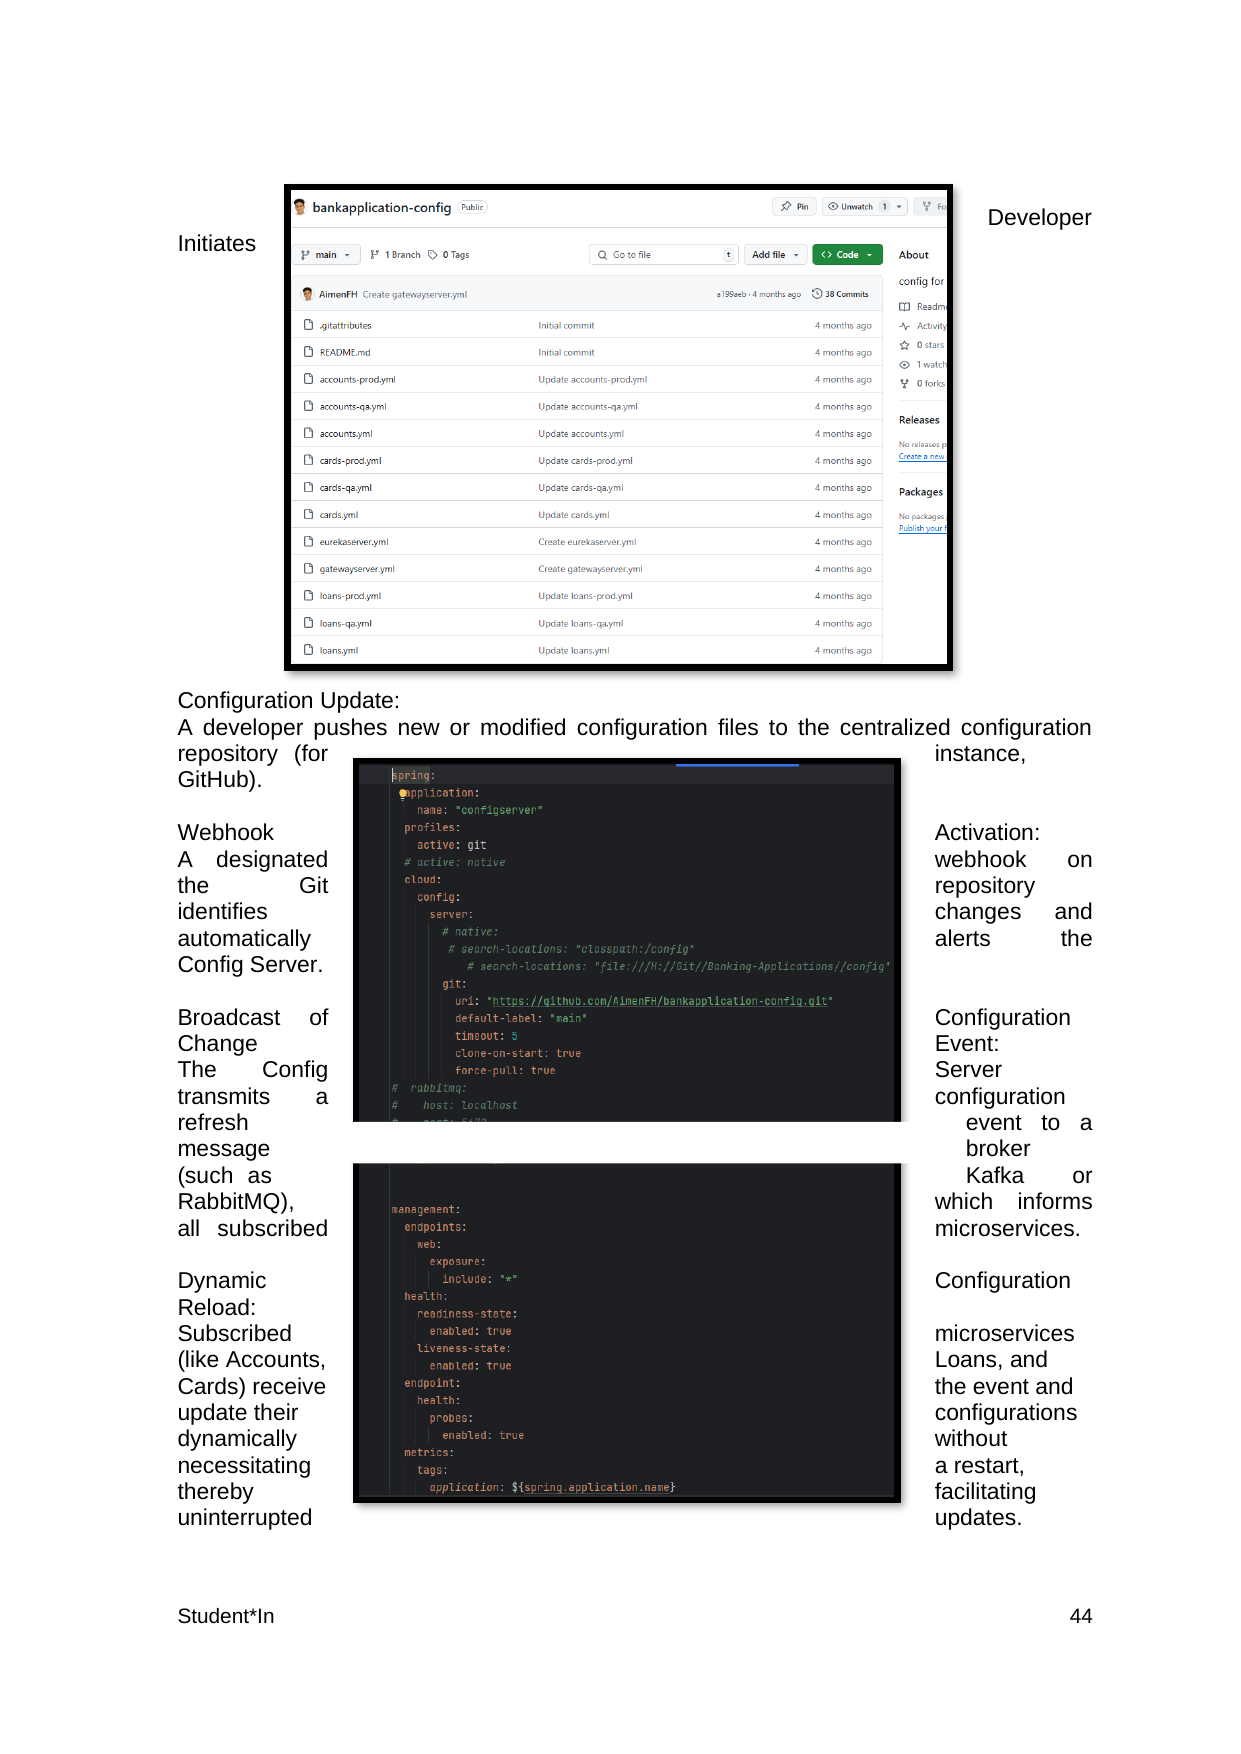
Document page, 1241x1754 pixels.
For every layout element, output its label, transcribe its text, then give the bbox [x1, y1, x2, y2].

text Subscribed microservices (like Accounts, Loans, and Cards) receive the event and update their configurations dynamically without necessitating a restart, thereby facilitating uninterrupted updates. [177, 1320, 1092, 1531]
text Webhook Activation: [177, 819, 352, 846]
picture [359, 764, 894, 1121]
text Broadcast of Configuration Change Event: [909, 1004, 1092, 1056]
text Dynamic Configuration Reload: [909, 1267, 1092, 1320]
text A developer pushes new or modified configuration files to the centralized configuration repository (for instance, GitHub). [177, 714, 1092, 793]
text A designated webhook on the Git repository identifies changes and automatically alerts the Config Server. [909, 846, 1092, 977]
picture [291, 190, 947, 664]
text A designated webhook on the Git repository identifies changes and automatically alerts the Config Server. [177, 846, 352, 977]
text Dynamic Configuration Reload: [177, 1267, 352, 1320]
text The Config Server transmits a configuration refresh event to a message broker (such as Kafka or RabbitMQ), which informs all subscribed microservices. [909, 1056, 1092, 1241]
text Webhook Activation: [909, 819, 1092, 846]
picture [359, 1164, 894, 1497]
text Broadcast of Configuration Change Event: [177, 1004, 352, 1056]
text The Config Server transmits a configuration refresh event to a message broker (such as Kafka or RabbitMQ), which informs all subscribed microservices. [177, 1056, 352, 1241]
